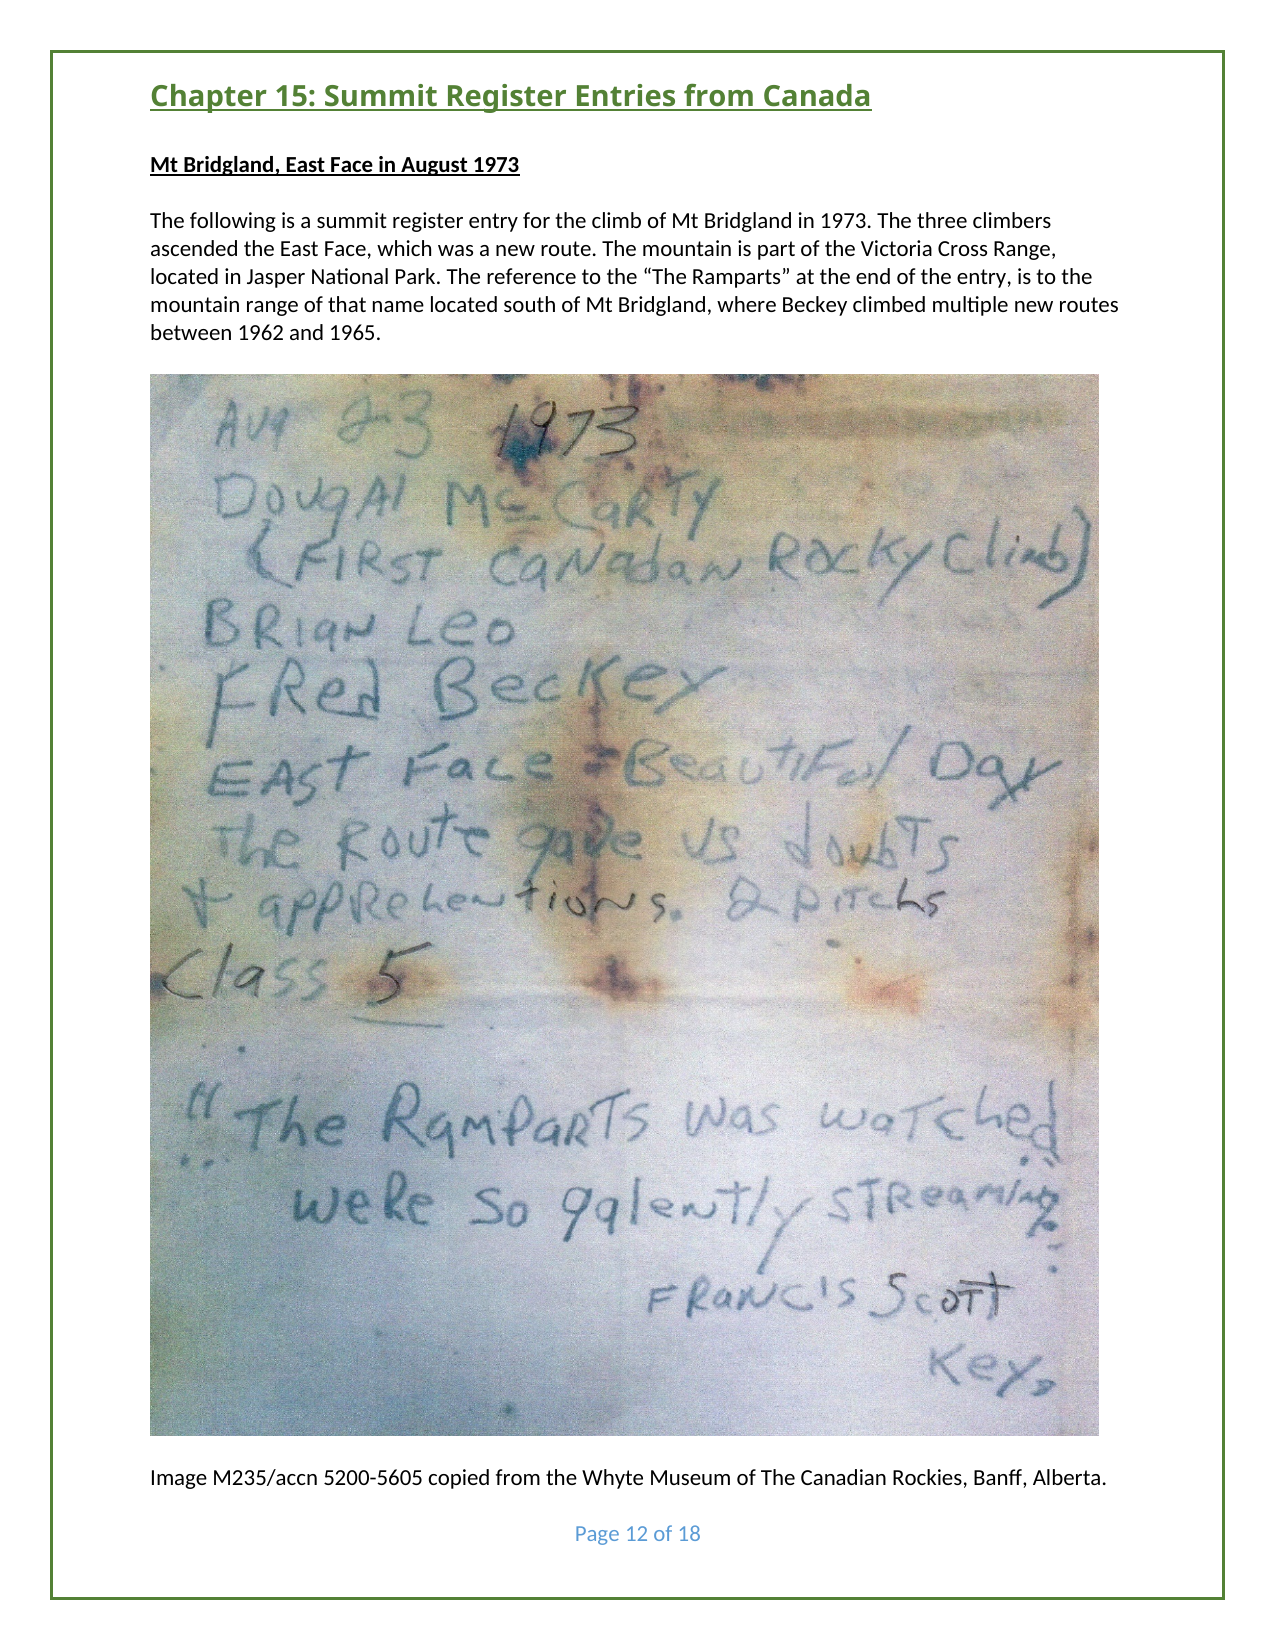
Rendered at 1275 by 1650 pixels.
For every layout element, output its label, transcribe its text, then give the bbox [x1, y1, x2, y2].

picture [150, 374, 1099, 1436]
text The following is a summit register entry for the climb of Mt Bridgland in 1973. The three climbers ascended the East Face, which was a new route. The mountain is part of the Victoria Cross Range, located in Jasper National Park. The reference to the “The Ramparts” at the end of the entry, is to the mountain range of that name located south of Mt Bridgland, where Beckey climbed multiple new routes between 1962 and 1965. [150, 206, 1125, 346]
text Mt Bridgland, East Face in August 1973 [150, 150, 1125, 178]
text Image M235/accn 5200-5605 copied from the Whyte Museum of The Canadian Rockies, Banff, Alberta. [150, 1463, 1125, 1492]
